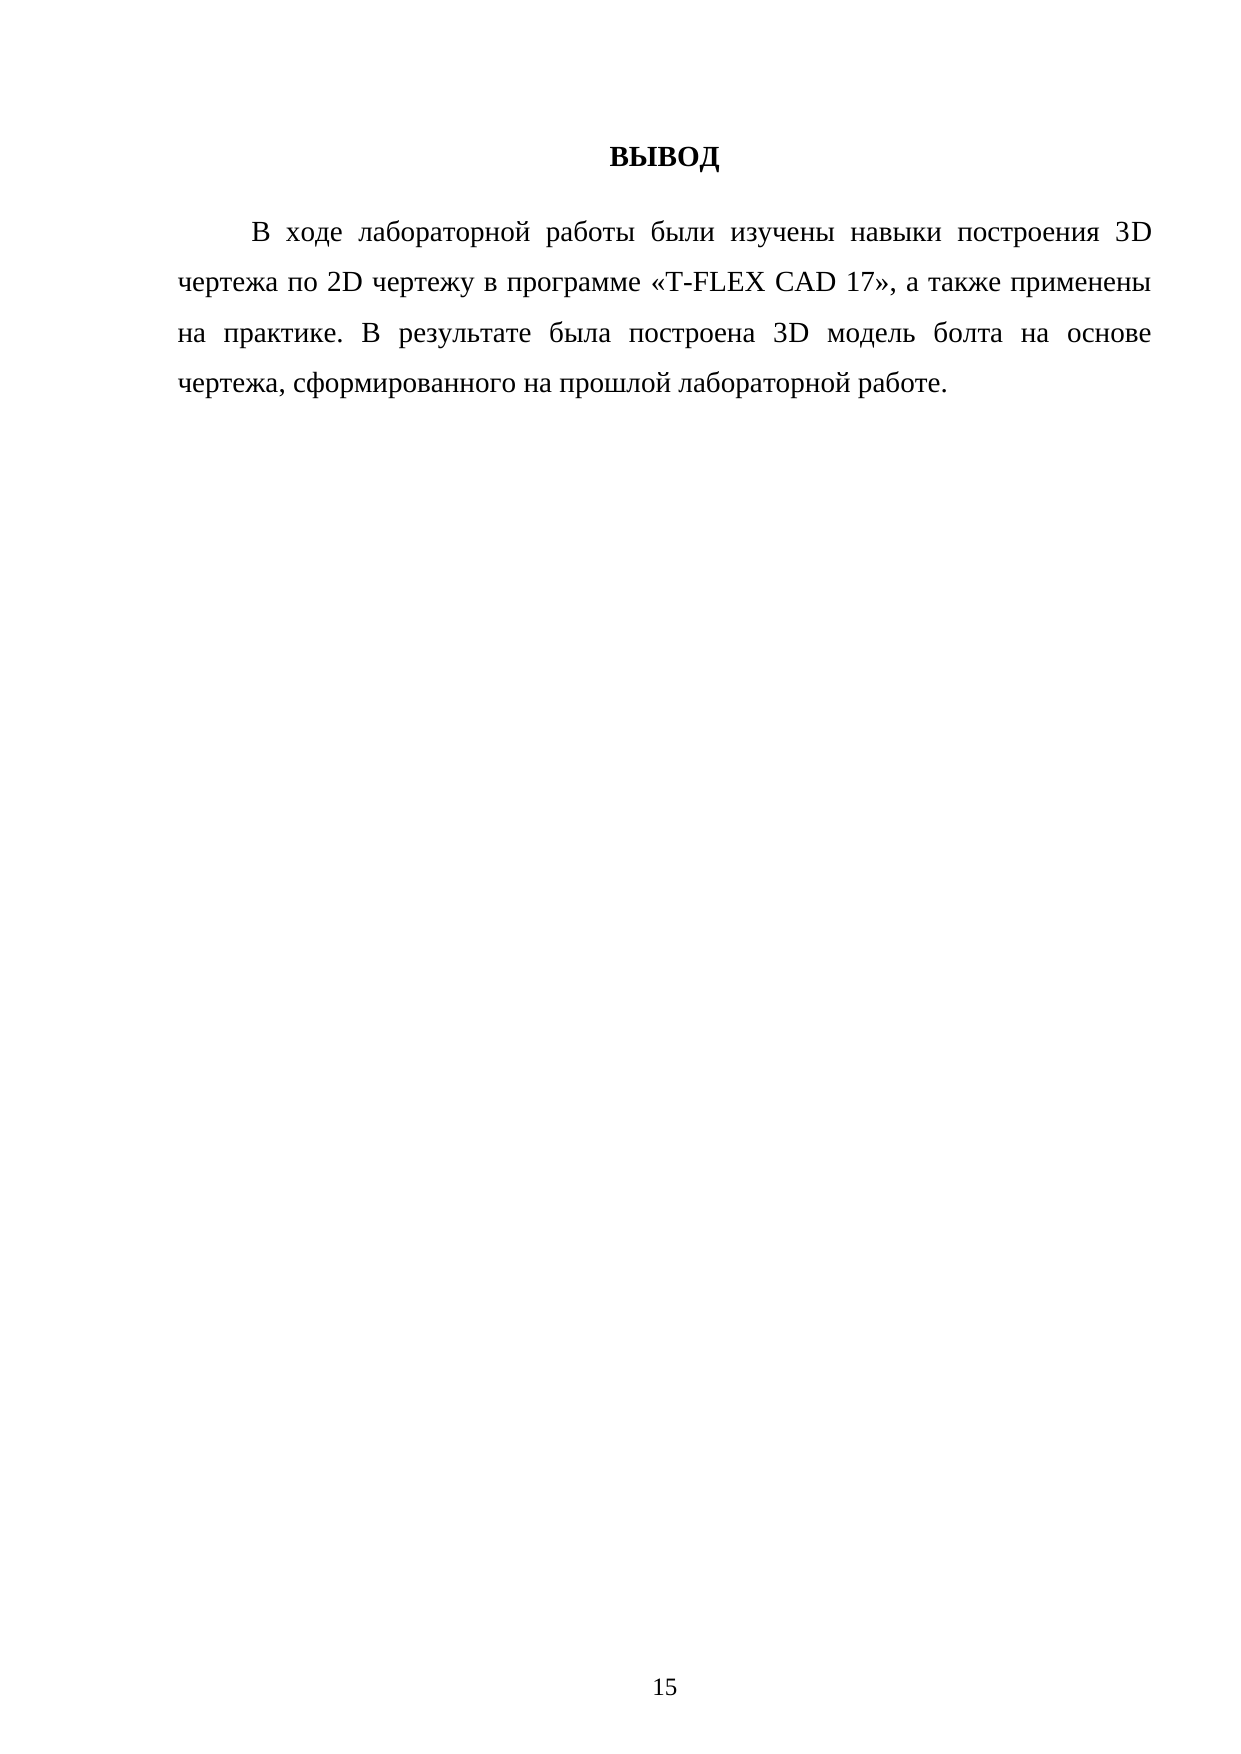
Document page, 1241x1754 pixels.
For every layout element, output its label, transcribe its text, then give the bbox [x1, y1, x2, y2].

list ВЫВОД [177, 139, 1152, 172]
list В ходе лабораторной работы были изучены навыки построения 3D чертежа по 2D чертежу в программе «T-FLEX CAD 17», а также применены на практике. В результате была построена 3D модель болта на основе чертежа, сформированного на прошлой лабораторной работе. [177, 214, 1152, 399]
